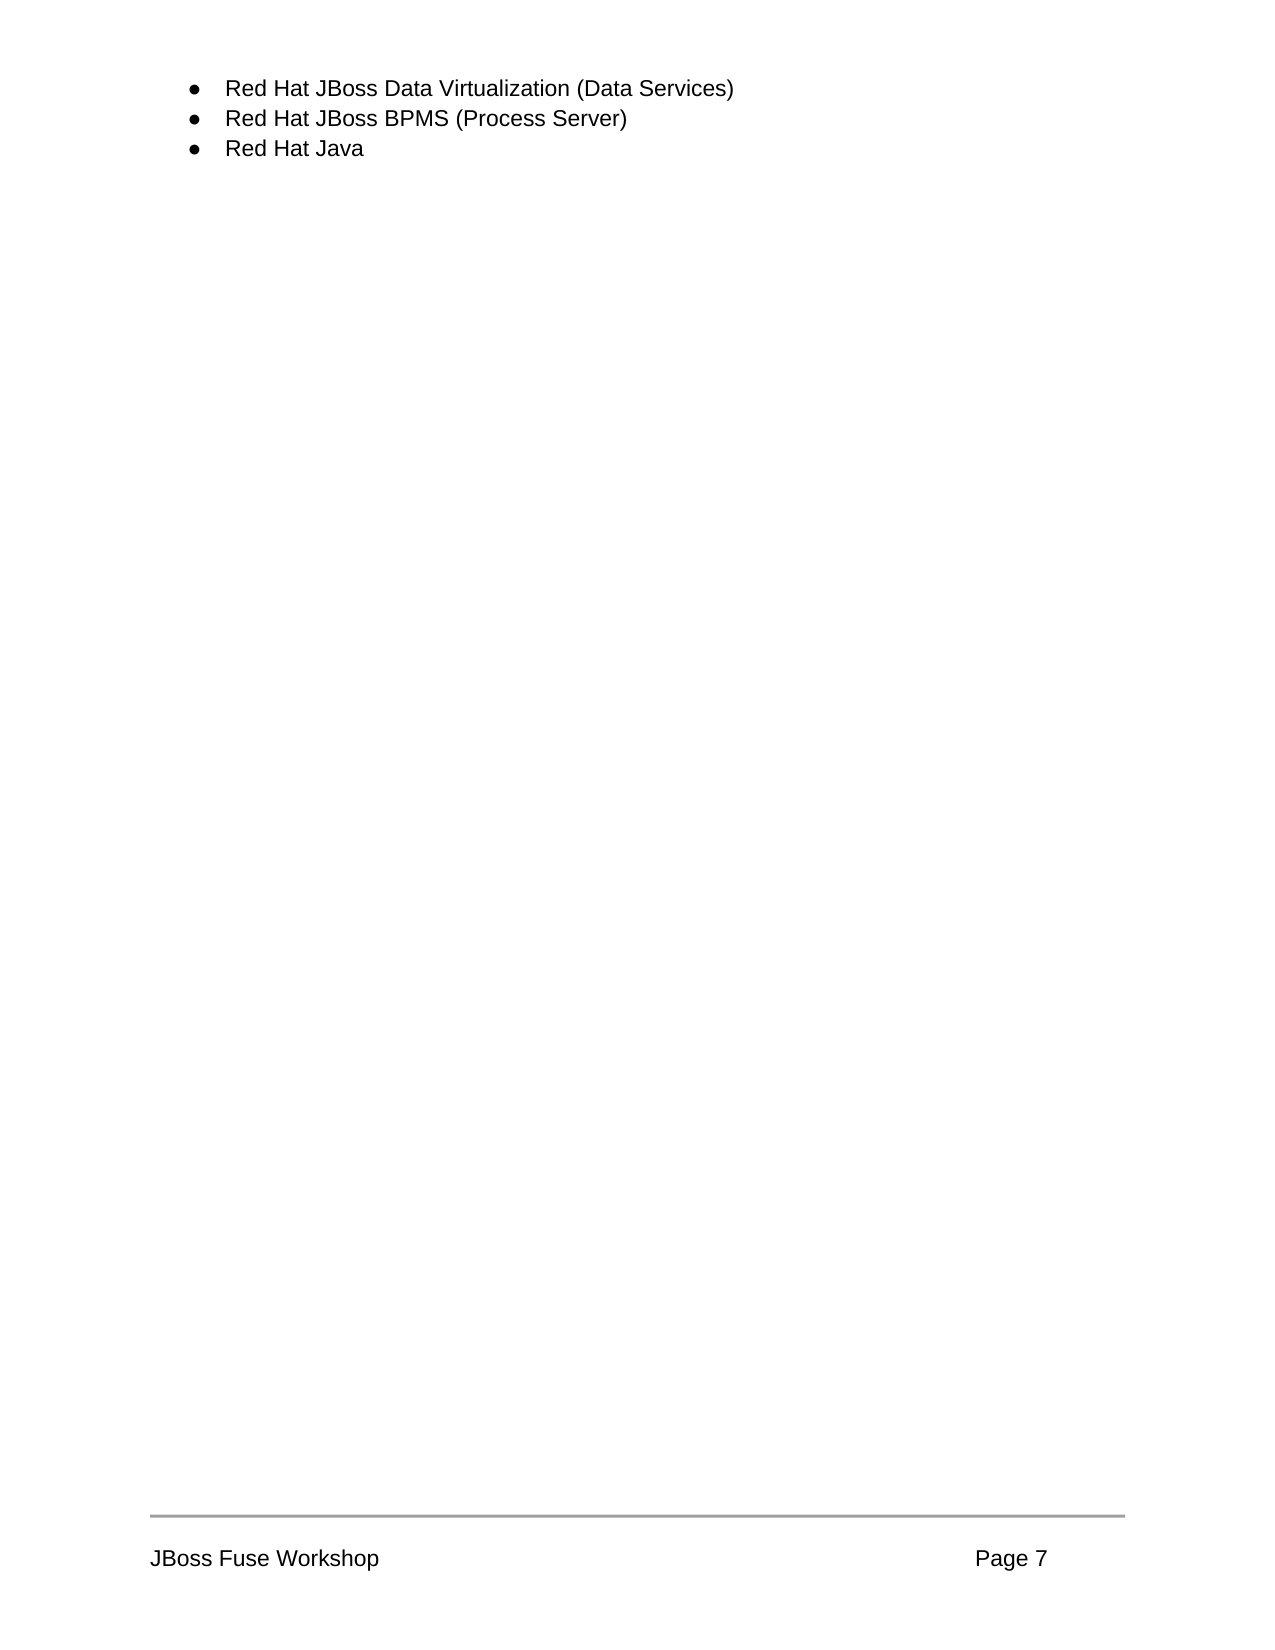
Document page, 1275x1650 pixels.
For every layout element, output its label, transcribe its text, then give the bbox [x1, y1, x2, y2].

list Red Hat Java [187, 135, 1125, 162]
list Red Hat JBoss BPMS (Process Server) [187, 105, 1125, 132]
list Red Hat JBoss Data Virtualization (Data Services) [187, 75, 1125, 101]
